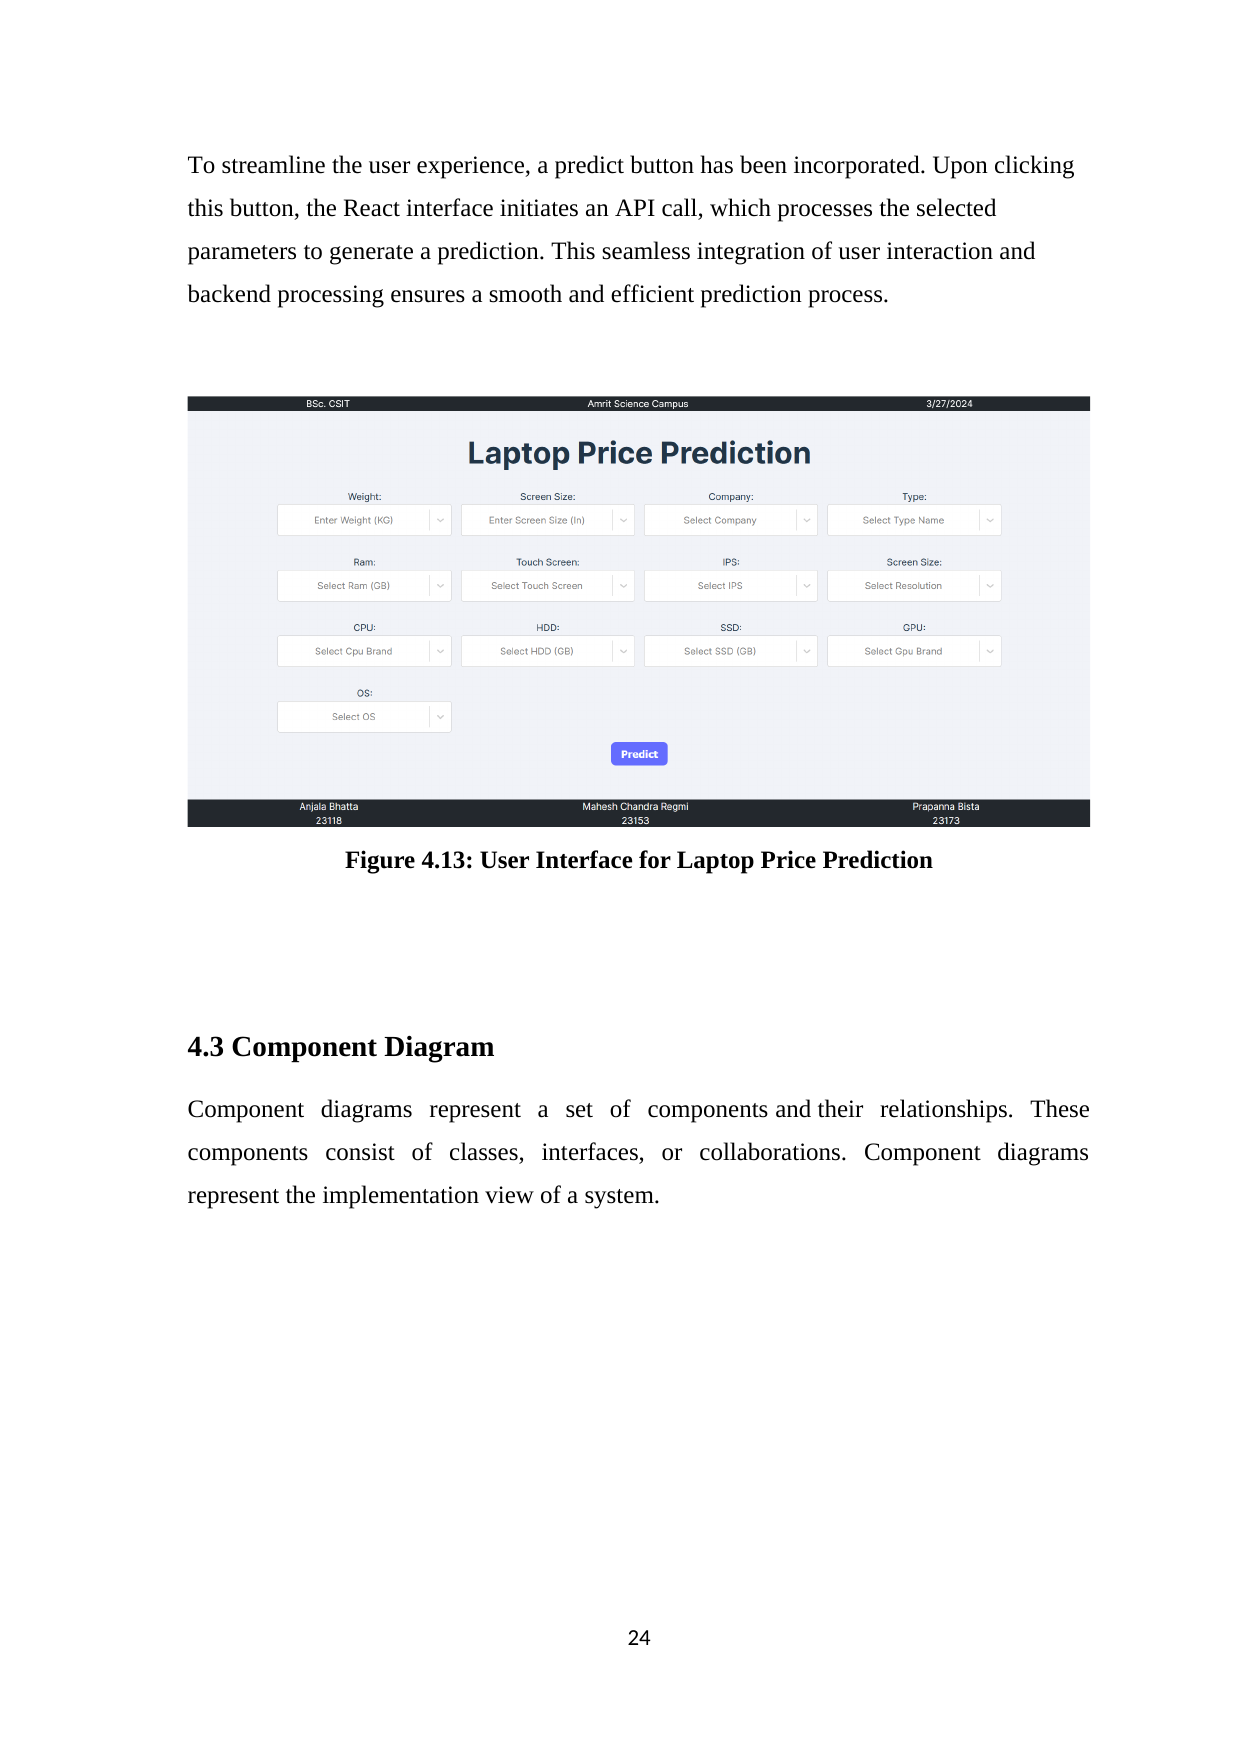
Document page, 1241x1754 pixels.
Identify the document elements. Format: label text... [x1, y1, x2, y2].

text To streamline the user experience, a predict button has been incorporated. Upon clicking this button, the React interface initiates an API call, which processes the selected parameters to generate a prediction. This seamless integration of user interaction and backend processing ensures a smooth and efficient prediction process. [187, 150, 1090, 308]
picture [187, 396, 1091, 827]
subtitle Component Diagram [187, 1029, 1090, 1062]
text Component diagrams represent a set of components and their relationships. These components consist of classes, interfaces, or collaborations. Component diagrams represent the implementation view of a system. [187, 1094, 1090, 1209]
